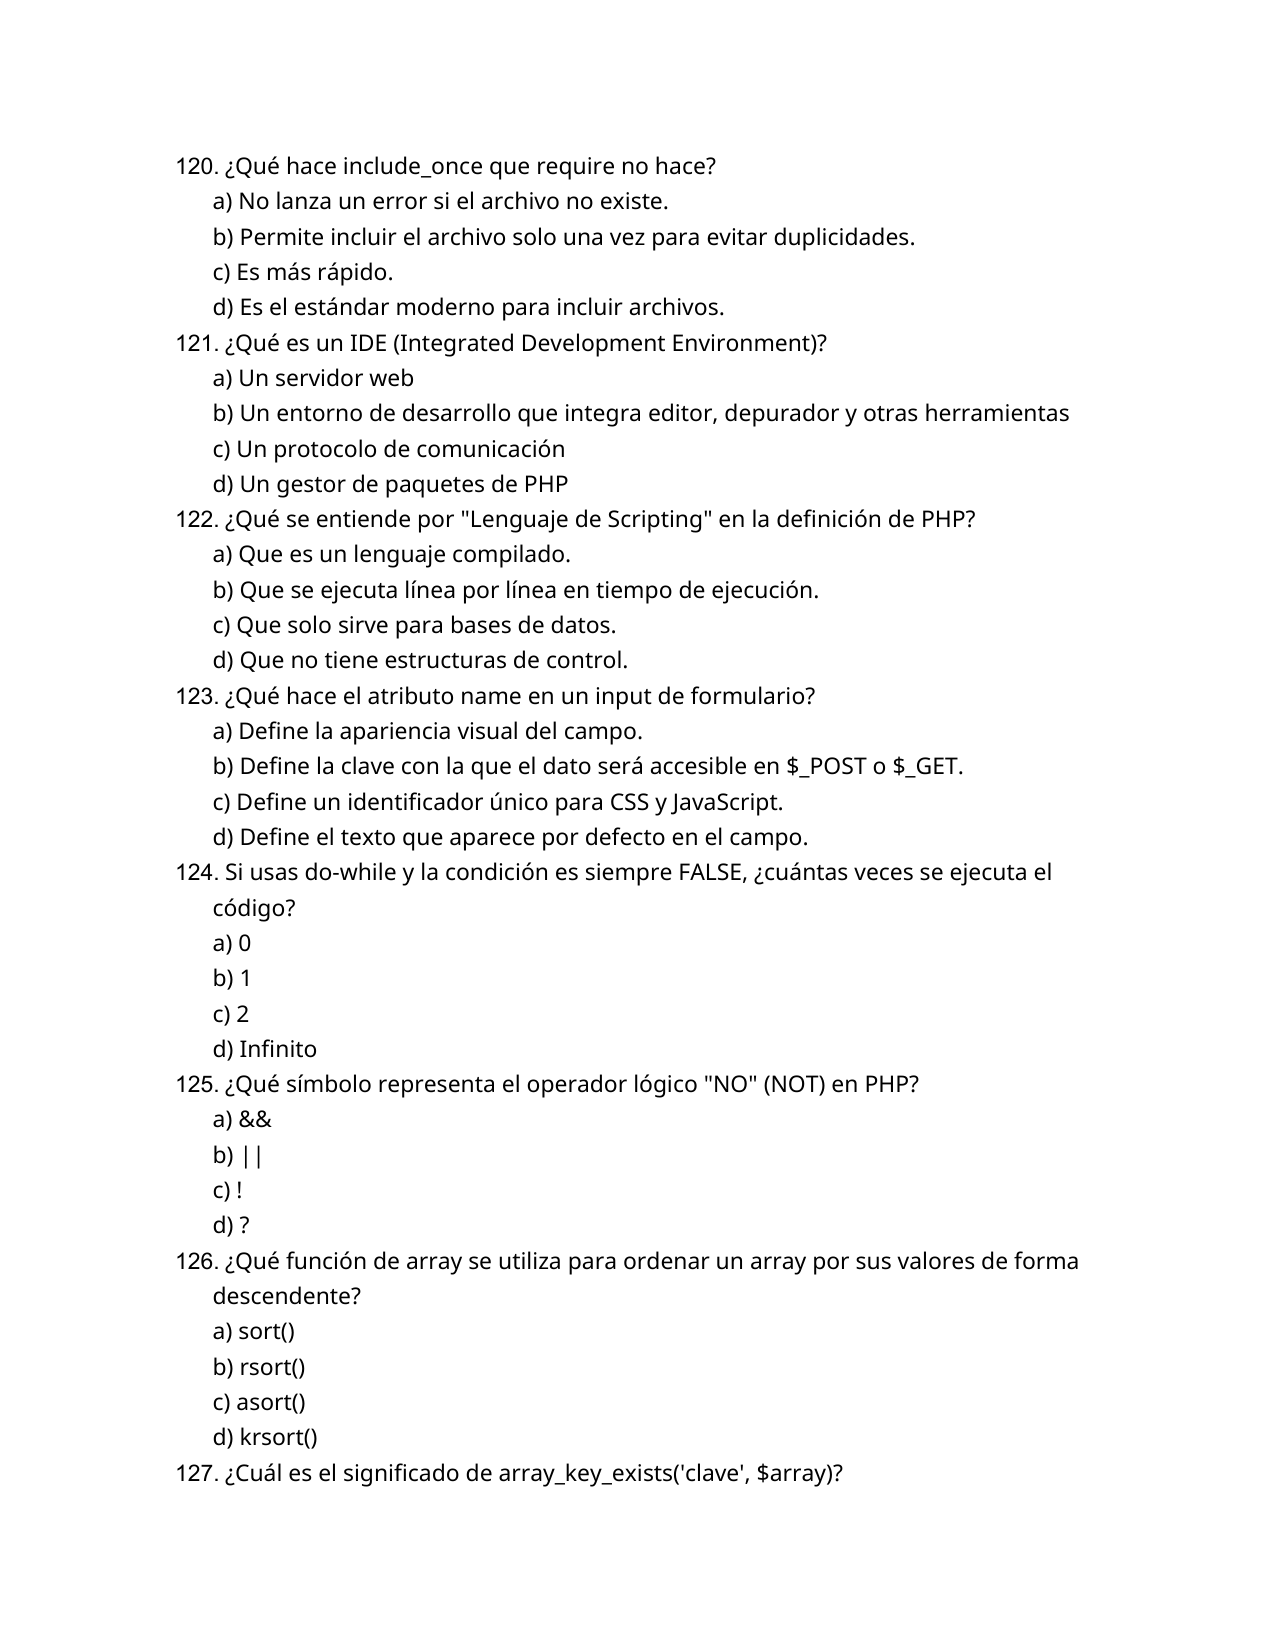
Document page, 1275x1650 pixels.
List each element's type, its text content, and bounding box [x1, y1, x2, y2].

list ¿Qué es un IDE (Integrated Development Environment)? a) Un servidor web b) Un entorno de desarrollo que integra editor, depurador y otras herramientas c) Un protocolo de comunicación d) Un gestor de paquetes de PHP [175, 327, 1125, 499]
list ¿Qué símbolo representa el operador lógico "NO" (NOT) en PHP? a) && b) || c) ! d) ? [175, 1068, 1125, 1241]
list ¿Qué función de array se utiliza para ordenar un array por sus valores de forma descendente? a) sort() b) rsort() c) asort() d) krsort() [175, 1245, 1125, 1452]
list ¿Qué se entiende por "Lenguaje de Scripting" en la definición de PHP? a) Que es un lenguaje compilado. b) Que se ejecuta línea por línea en tiempo de ejecución. c) Que solo sirve para bases de datos. d) Que no tiene estructuras de control. [175, 503, 1125, 676]
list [175, 1457, 1125, 1488]
list ¿Qué hace include_once que require no hace? a) No lanza un error si el archivo no existe. b) Permite incluir el archivo solo una vez para evitar duplicidades. c) Es más rápido. d) Es el estándar moderno para incluir archivos. [175, 150, 1125, 322]
list Si usas do-while y la condición es siempre FALSE, ¿cuántas veces se ejecuta el código? a) 0 b) 1 c) 2 d) Infinito [175, 856, 1125, 1064]
list ¿Qué hace el atributo name en un input de formulario? a) Define la apariencia visual del campo. b) Define la clave con la que el dato será accesible en $_POST o $_GET. c) Define un identificador único para CSS y JavaScript. d) Define el texto que aparece por defecto en el campo. [175, 680, 1125, 852]
